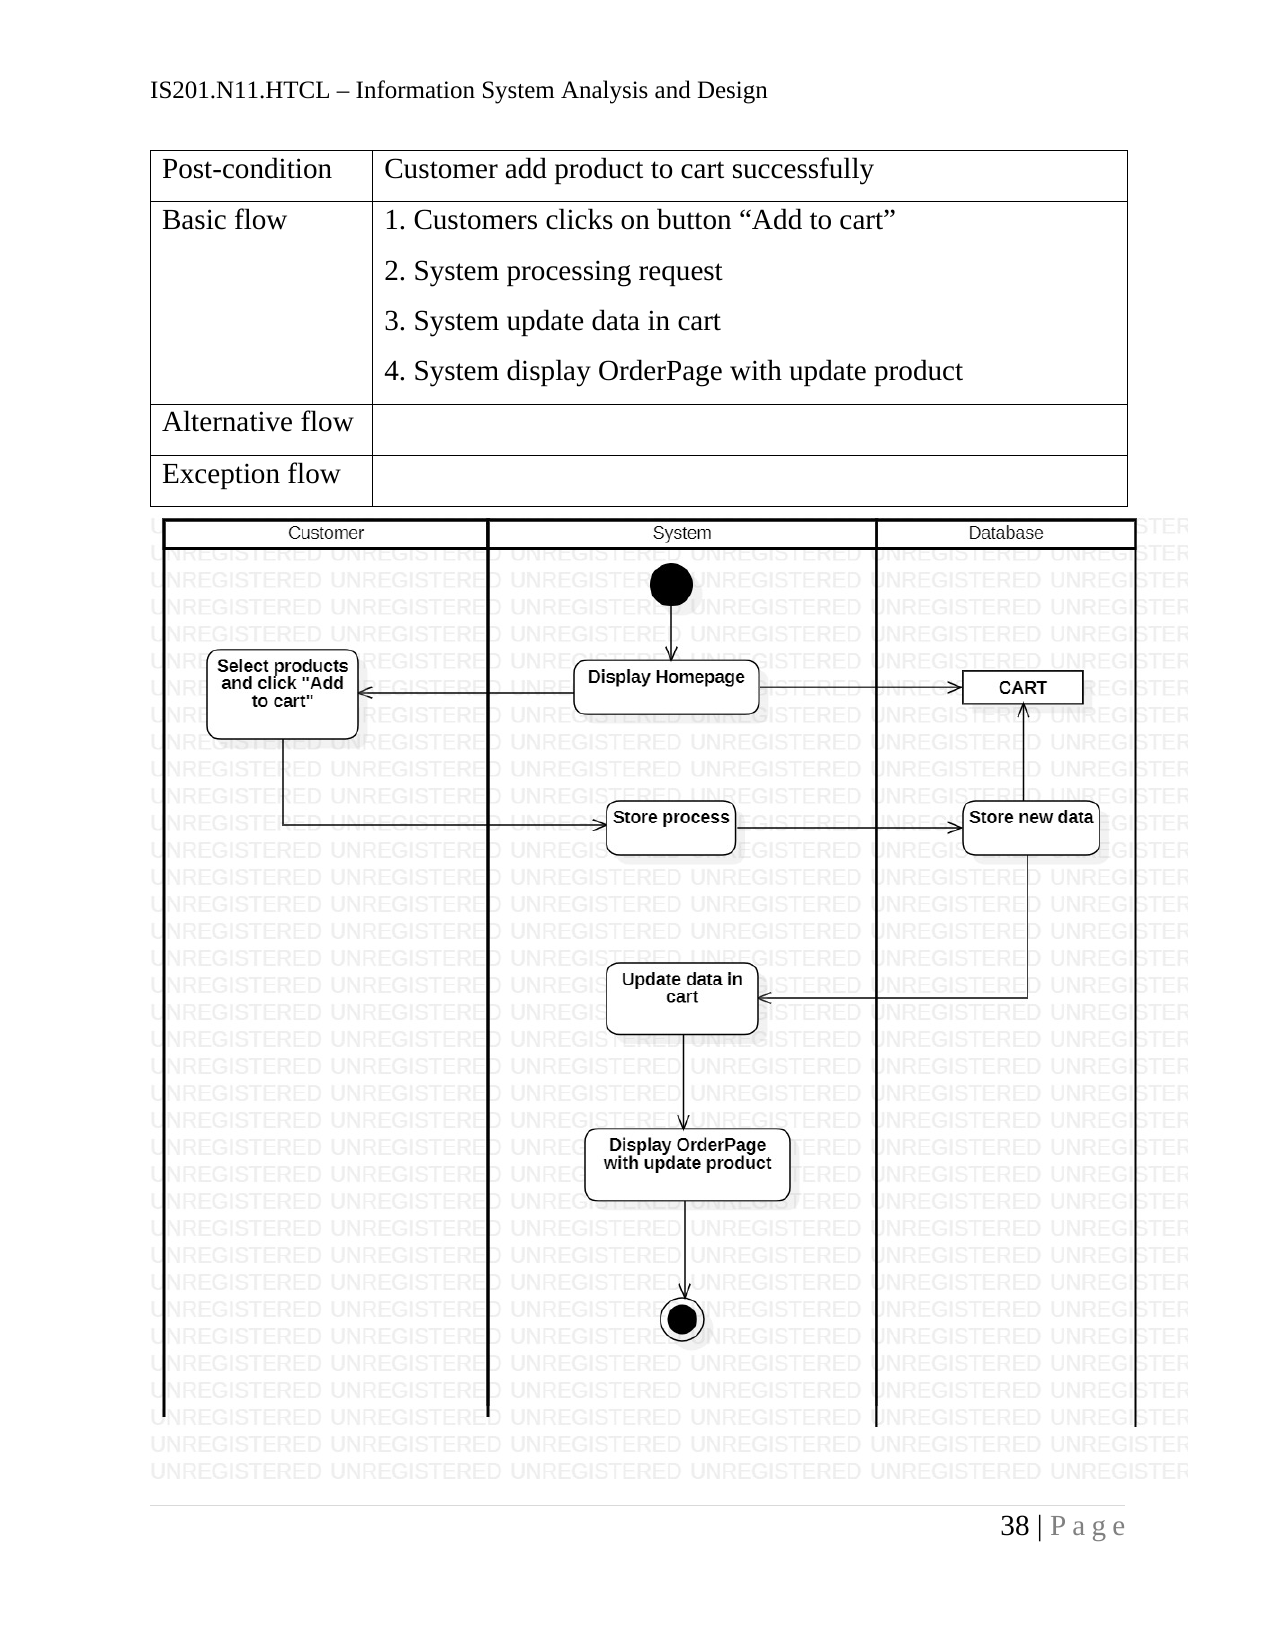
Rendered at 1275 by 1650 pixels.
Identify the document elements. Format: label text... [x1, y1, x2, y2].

table_cell Post-condition [151, 151, 372, 201]
table_cell 1. Customers clicks on button “Add to cart” 2. System processing request 3. System update data in cart 4. System display OrderPage with update product [373, 202, 1127, 403]
table_cell Alternative flow [151, 405, 372, 455]
picture [150, 507, 1188, 1481]
table_cell [373, 405, 1127, 455]
table_cell Basic flow [151, 202, 372, 403]
table_cell [373, 456, 1127, 506]
table_cell Exception flow [151, 456, 372, 506]
table_cell Customer add product to cart successfully [373, 151, 1127, 201]
